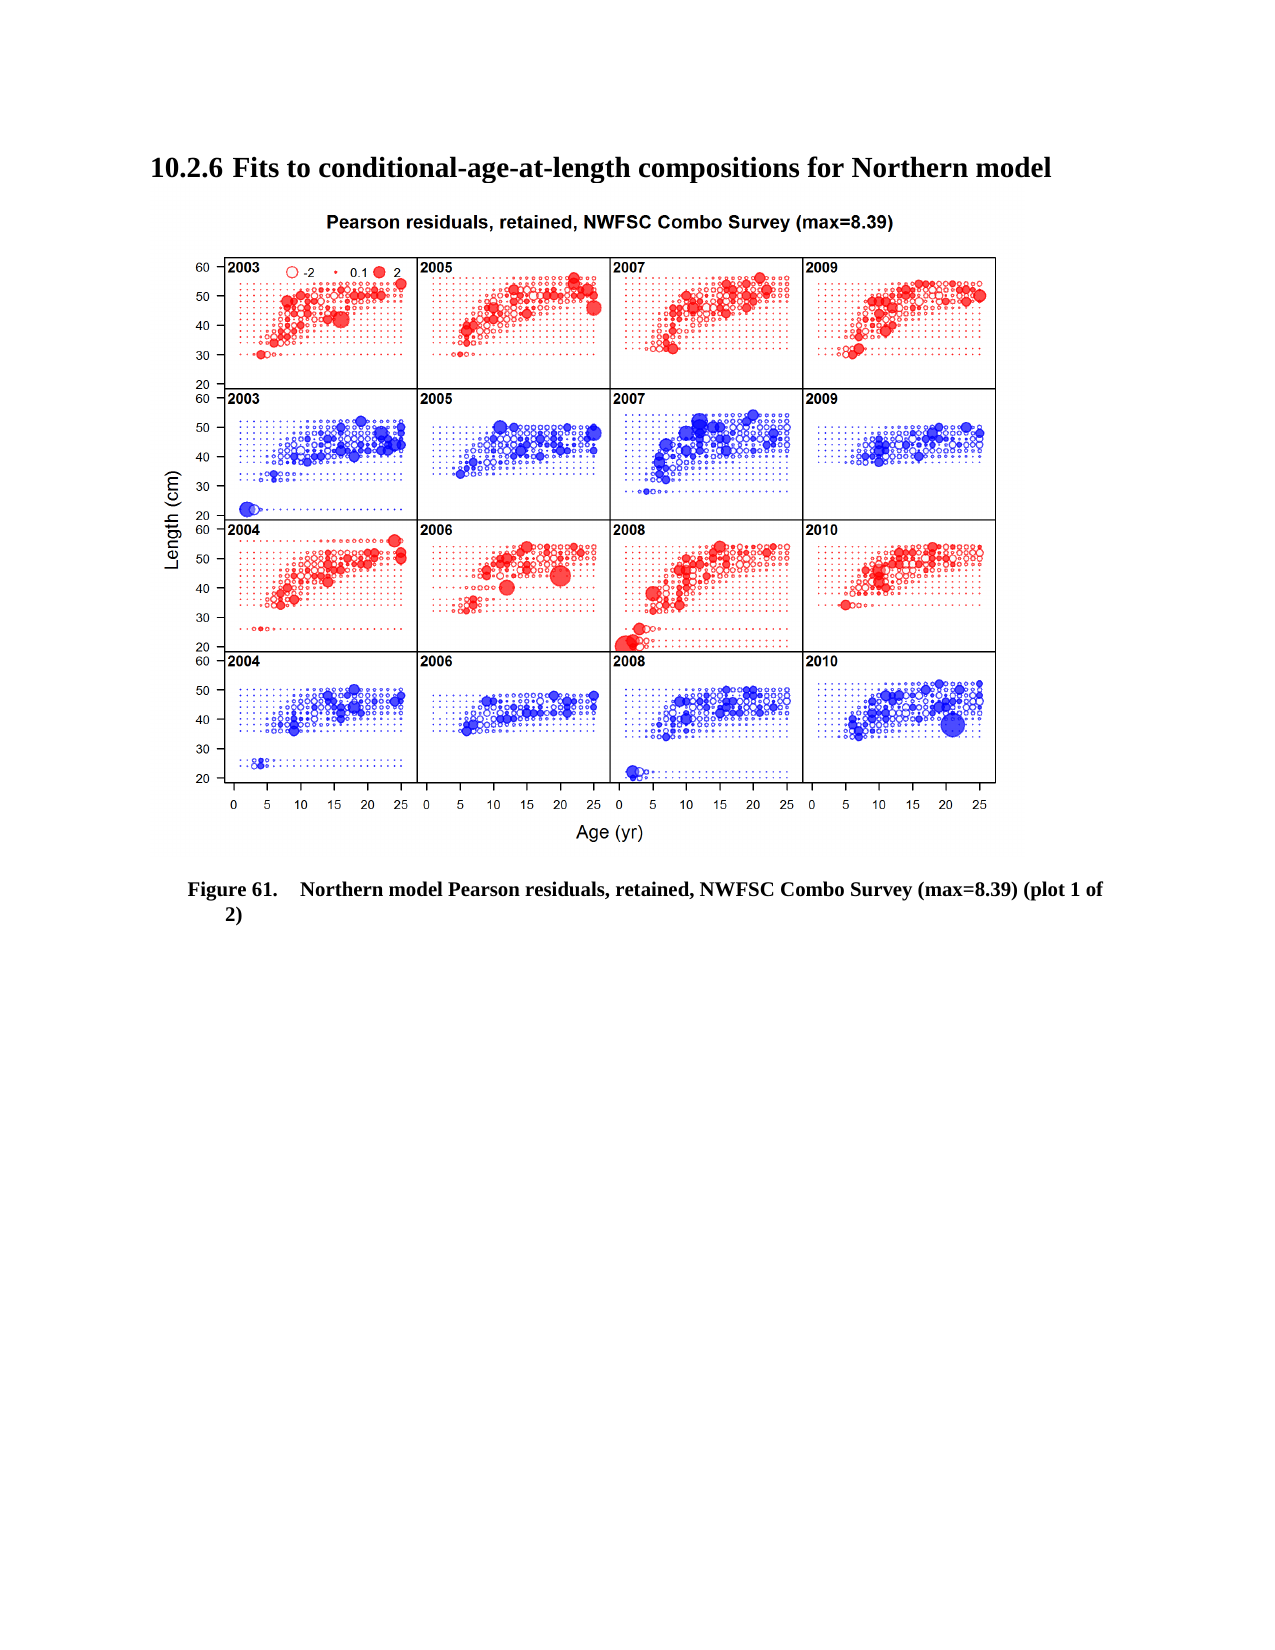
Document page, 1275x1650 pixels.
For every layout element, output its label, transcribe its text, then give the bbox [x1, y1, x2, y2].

text Northern model Pearson residuals, retained, NWFSC Combo Survey (max=8.39) (plot 1 of 2) [187, 877, 1125, 926]
picture [150, 183, 1025, 857]
subtitle Fits to conditional-age-at-length compositions for Northern model [150, 150, 1125, 183]
